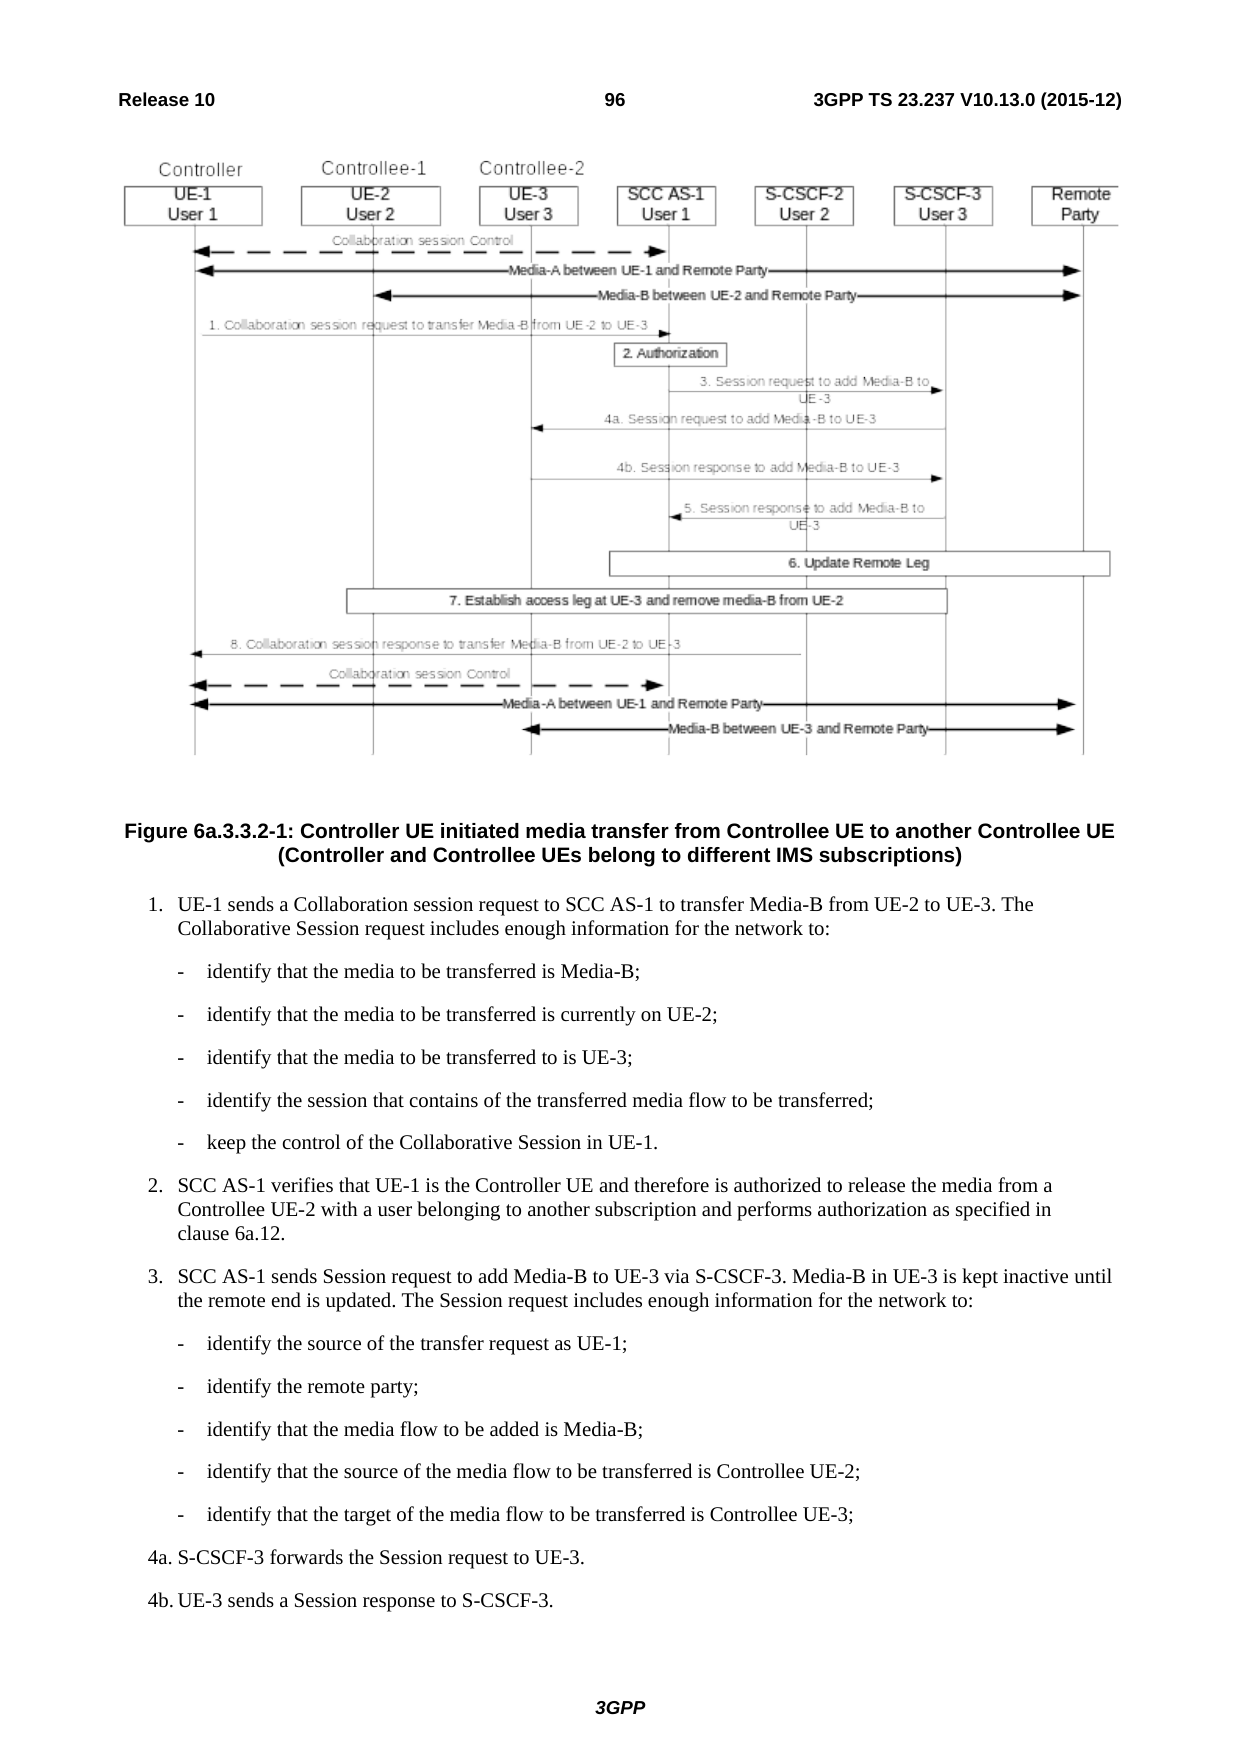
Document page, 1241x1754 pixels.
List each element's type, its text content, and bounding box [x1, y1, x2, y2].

text - identify that the media to be transferred is Media-B; [177, 959, 1122, 983]
text - identify that the media flow to be added is Media-B; [177, 1417, 1122, 1441]
text 1. UE-1 sends a Collaboration session request to SCC AS-1 to transfer Media-B from UE-2 to UE-3. The Collaborative Session request includes enough information for the network to: [148, 892, 1122, 940]
text - identify that the source of the media flow to be transferred is Controllee UE-2; [177, 1459, 1122, 1483]
text 2. SCC AS-1 verifies that UE-1 is the Controller UE and therefore is authorized to release the media from a Controllee UE-2 with a user belonging to another subscription and performs authorization as specified in clause 6a.12. [148, 1173, 1122, 1245]
text - identify that the media to be transferred to is UE-3; [177, 1045, 1122, 1069]
text - keep the control of the Collaborative Session in UE-1. [177, 1130, 1122, 1154]
text - identify the remote party; [177, 1374, 1122, 1398]
text 4a. S-CSCF-3 forwards the Session request to UE-3. [148, 1545, 1122, 1569]
text Figure 6a.3.3.2-1: Controller UE initiated media transfer from Controllee UE to another Controllee UE (Controller and Controllee UEs belong to different IMS subscriptions) [118, 819, 1122, 867]
text 4b. UE-3 sends a Session response to S-CSCF-3. [148, 1588, 1122, 1612]
text 3. SCC AS-1 sends Session request to add Media-B to UE-3 via S-CSCF-3. Media-B in UE-3 is kept inactive until the remote end is updated. The Session request includes enough information for the network to: [148, 1264, 1122, 1312]
text - identify that the target of the media flow to be transferred is Controllee UE-3; [177, 1502, 1122, 1526]
text - identify the source of the transfer request as UE-1; [177, 1331, 1122, 1355]
text - identify the session that contains of the transferred media flow to be transferred; [177, 1087, 1122, 1112]
text - identify that the media to be transferred is currently on UE-2; [177, 1002, 1122, 1026]
